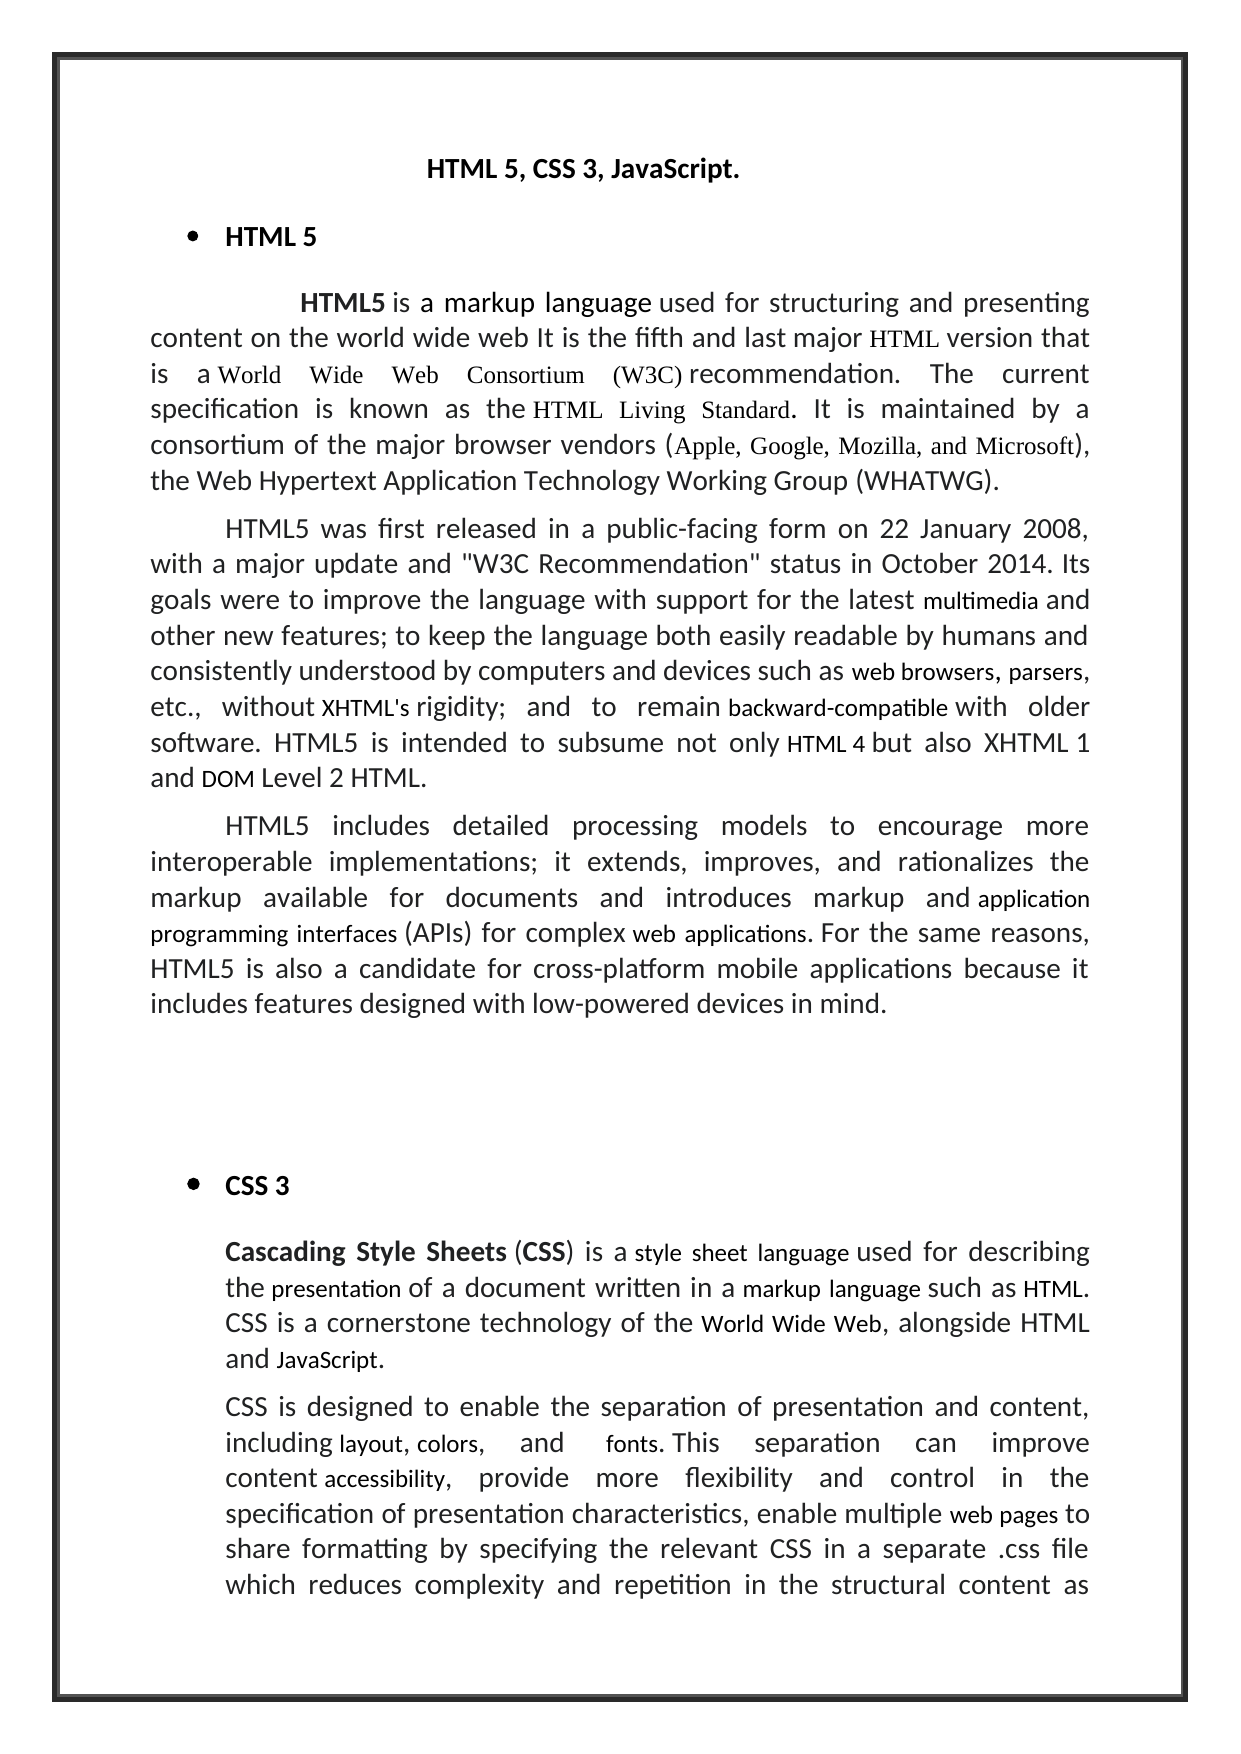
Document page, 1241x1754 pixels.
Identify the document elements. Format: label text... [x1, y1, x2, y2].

text HTML5 includes detailed processing models to encourage more interoperable implementations; it extends, improves, and rationalizes the markup available for documents and introduces markup and application programming interfaces (APIs) for complex web applications. For the same reasons, HTML5 is also a candidate for cross-platform mobile applications because it includes features designed with low-powered devices in mind. [150, 807, 1090, 1021]
text HTML5 was first released in a public-facing form on 22 January 2008, with a major update and "W3C Recommendation" status in October 2014. Its goals were to improve the language with support for the latest multimedia and other new features; to keep the language both easily readable by humans and consistently understood by computers and devices such as web browsers, parsers, etc., without XHTML's rigidity; and to remain backward-compatible with older software. HTML5 is intended to subsume not only HTML 4 but also XHTML 1 and DOM Level 2 HTML. [150, 510, 1090, 795]
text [225, 1388, 1090, 1602]
text Cascading Style Sheets (CSS) is a style sheet language used for describing the presentation of a document written in a markup language such as HTML. CSS is a cornerstone technology of the World Wide Web, alongside HTML and JavaScript. [225, 1233, 1090, 1376]
text HTML 5, CSS 3, JavaScript. [150, 150, 1090, 186]
text HTML5 is a markup language used for structuring and presenting content on the world wide web It is the fifth and last major HTML version that is a World Wide Web Consortium (W3C) recommendation. The current specification is known as the HTML Living Standard. It is maintained by a consortium of the major browser vendors (Apple, Google, Mozilla, and Microsoft), the Web Hypertext Application Technology Working Group (WHATWG). [150, 284, 1090, 497]
list CSS 3 [188, 1167, 1090, 1203]
list HTML 5 [188, 218, 1090, 253]
